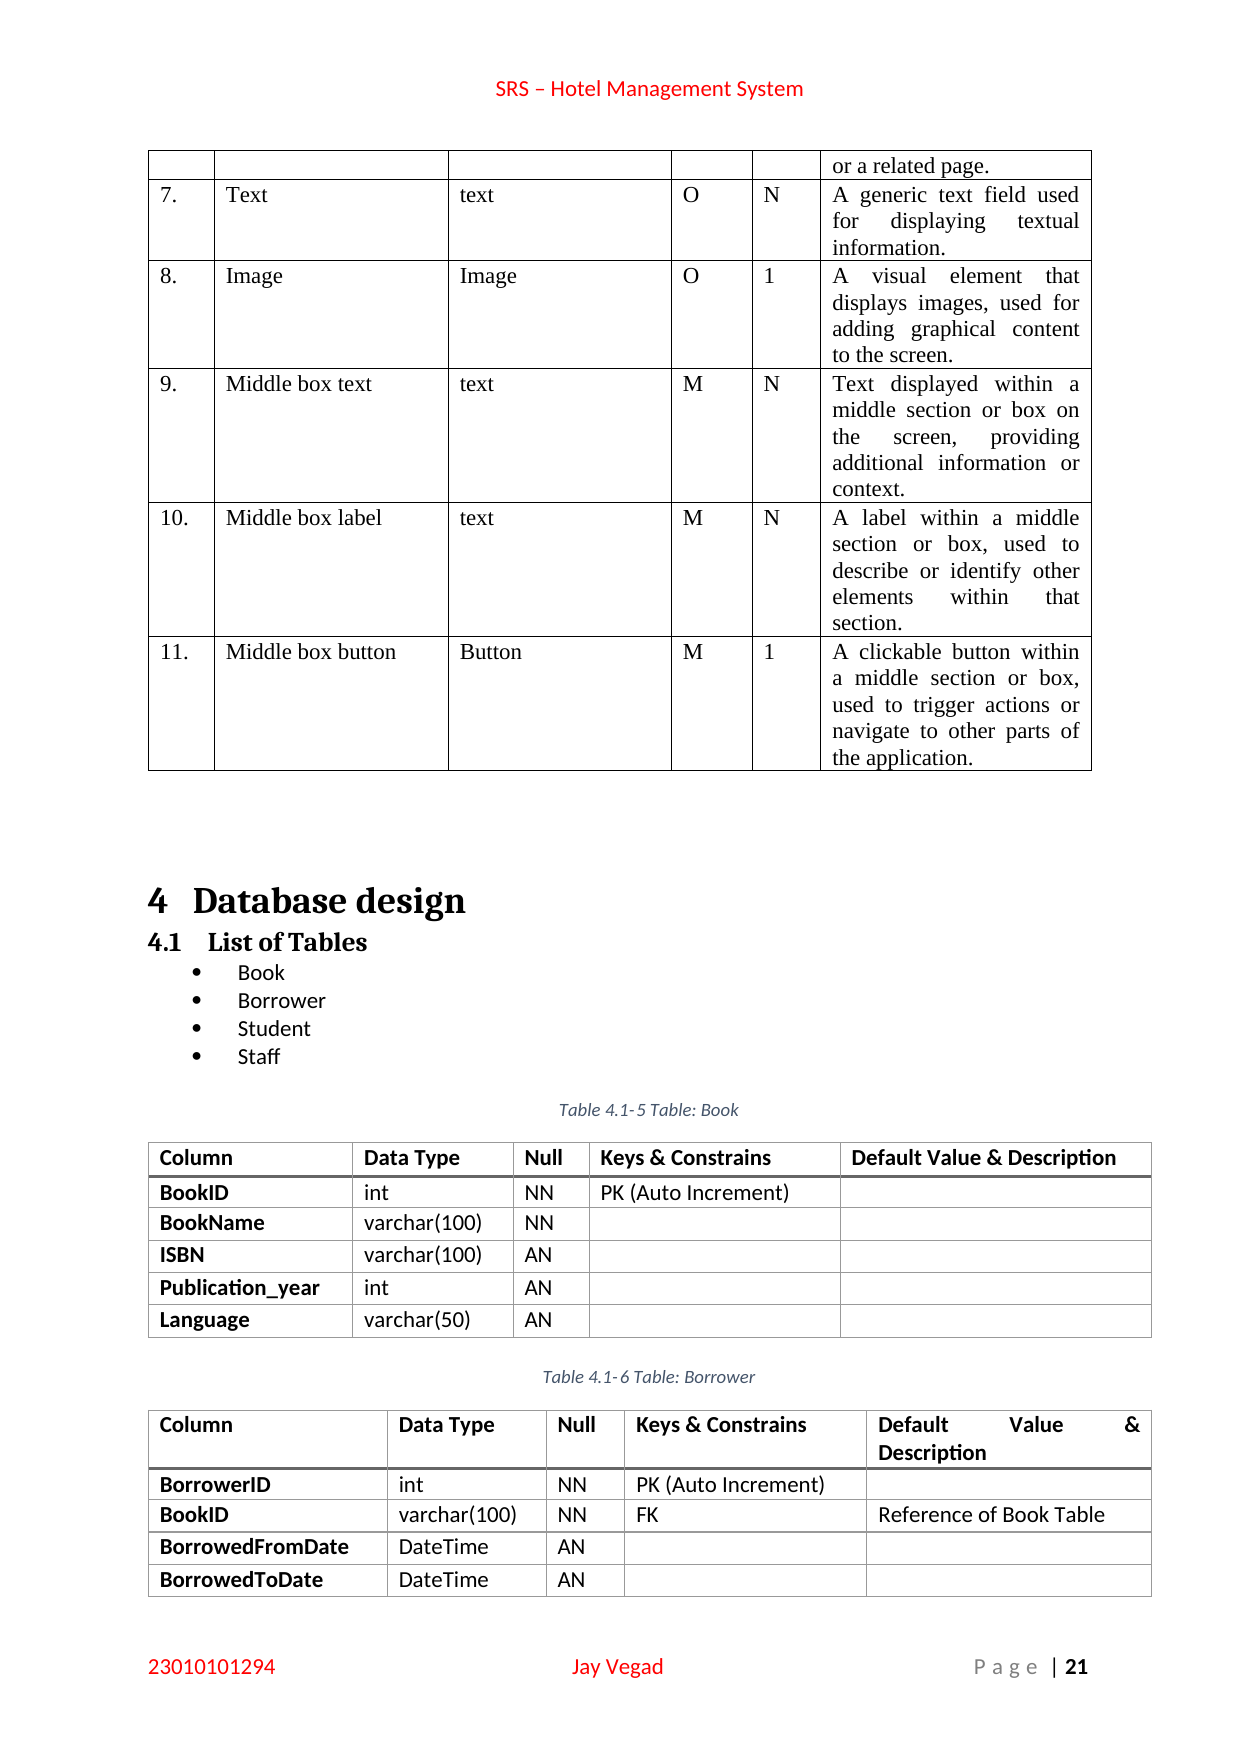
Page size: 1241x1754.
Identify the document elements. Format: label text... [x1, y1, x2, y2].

table_header Keys & Constrains [625, 1411, 866, 1467]
table_cell NN [514, 1208, 589, 1239]
table_cell M [672, 503, 752, 636]
table_cell 1 [753, 151, 820, 179]
list Student [193, 1014, 1152, 1042]
table_cell text [449, 369, 671, 502]
table_cell [867, 1470, 1151, 1499]
table_cell M [672, 369, 752, 502]
table_cell Logo [215, 151, 448, 179]
table_cell Image [215, 261, 448, 368]
table_cell BookName [149, 1208, 352, 1239]
subtitle Database design [148, 880, 1152, 923]
table_cell FK [625, 1500, 866, 1531]
table_cell O [672, 180, 752, 260]
table_cell N [753, 503, 820, 636]
table_header Data Type [353, 1143, 513, 1175]
table_cell varchar(100) [353, 1208, 513, 1239]
table_cell Middle box text [215, 369, 448, 502]
table_cell int [353, 1178, 513, 1207]
table_cell M [672, 637, 752, 770]
table_cell A generic text field used for displaying textual information. [821, 180, 1091, 260]
table_cell 9. [149, 369, 214, 502]
table_cell BookID [149, 1178, 352, 1207]
table_cell [625, 1565, 866, 1596]
table_cell O [672, 151, 752, 179]
table_header Null [514, 1143, 589, 1175]
table_cell text [449, 180, 671, 260]
table_cell Middle box label [215, 503, 448, 636]
table_cell Link [449, 151, 671, 179]
table_cell A clickable button within a middle section or box, used to trigger actions or navigate to other parts of the application. [821, 637, 1091, 770]
table_header Column [149, 1143, 352, 1175]
table_cell NN [547, 1470, 624, 1499]
table_cell text [449, 503, 671, 636]
list Book [193, 958, 1152, 986]
table_cell NN [547, 1500, 624, 1531]
table_cell 1 [753, 637, 820, 770]
table_cell BookID [149, 1500, 387, 1531]
table_cell PK (Auto Increment) [590, 1178, 840, 1207]
table_cell AN [514, 1305, 589, 1337]
table_cell Text [215, 180, 448, 260]
table_cell [841, 1208, 1151, 1239]
table_cell NN [514, 1178, 589, 1207]
table_cell [841, 1305, 1151, 1337]
table_cell AN [514, 1241, 589, 1272]
table_cell [841, 1241, 1151, 1272]
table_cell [821, 151, 1091, 179]
table_header Column [149, 1411, 387, 1467]
table_cell varchar(50) [353, 1305, 513, 1337]
table_cell DateTime [388, 1565, 546, 1596]
table_header Default Value & Description [867, 1411, 1151, 1467]
table_cell 6. [149, 151, 214, 179]
table_cell int [388, 1470, 546, 1499]
table_cell 1 [753, 261, 820, 368]
table_cell 7. [149, 180, 214, 260]
table_cell A visual element that displays images, used for adding graphical content to the screen. [821, 261, 1091, 368]
table_cell 11. [149, 637, 214, 770]
table_cell Image [449, 261, 671, 368]
list Borrower [193, 986, 1152, 1014]
table_cell AN [547, 1565, 624, 1596]
table_cell [590, 1241, 840, 1272]
table_cell int [353, 1273, 513, 1304]
table_cell 8. [149, 261, 214, 368]
table_cell [625, 1533, 866, 1564]
table_cell BorrowerID [149, 1470, 387, 1499]
table_header Data Type [388, 1411, 546, 1467]
table_cell 10. [149, 503, 214, 636]
table_cell PK (Auto Increment) [625, 1470, 866, 1499]
table_cell N [753, 180, 820, 260]
table_cell Reference of Book Table [867, 1500, 1151, 1531]
table_cell O [672, 261, 752, 368]
table_header Default Value & Description [841, 1143, 1151, 1175]
table_cell Text displayed within a middle section or box on the screen, providing additional information or context. [821, 369, 1091, 502]
subtitle List of Tables [148, 927, 1152, 958]
table_cell BorrowedFromDate [149, 1533, 387, 1564]
table_cell varchar(100) [353, 1241, 513, 1272]
table_cell AN [547, 1533, 624, 1564]
table_header Null [547, 1411, 624, 1467]
table_cell Language [149, 1305, 352, 1337]
table_cell DateTime [388, 1533, 546, 1564]
table_cell [590, 1273, 840, 1304]
table_cell Publication_year [149, 1273, 352, 1304]
table_cell Button [449, 637, 671, 770]
list Staff [193, 1042, 1152, 1071]
table_header Keys & Constrains [590, 1143, 840, 1175]
table_cell BorrowedToDate [149, 1565, 387, 1596]
table_cell AN [514, 1273, 589, 1304]
table_cell ISBN [149, 1241, 352, 1272]
table_cell N [753, 369, 820, 502]
table_cell [867, 1533, 1151, 1564]
table_cell varchar(100) [388, 1500, 546, 1531]
table_cell [841, 1178, 1151, 1207]
table_cell [867, 1565, 1151, 1596]
table_cell [841, 1273, 1151, 1304]
table_cell Middle box button [215, 637, 448, 770]
table_cell A label within a middle section or box, used to describe or identify other elements within that section. [821, 503, 1091, 636]
table_cell [590, 1208, 840, 1239]
table_cell [590, 1305, 840, 1337]
